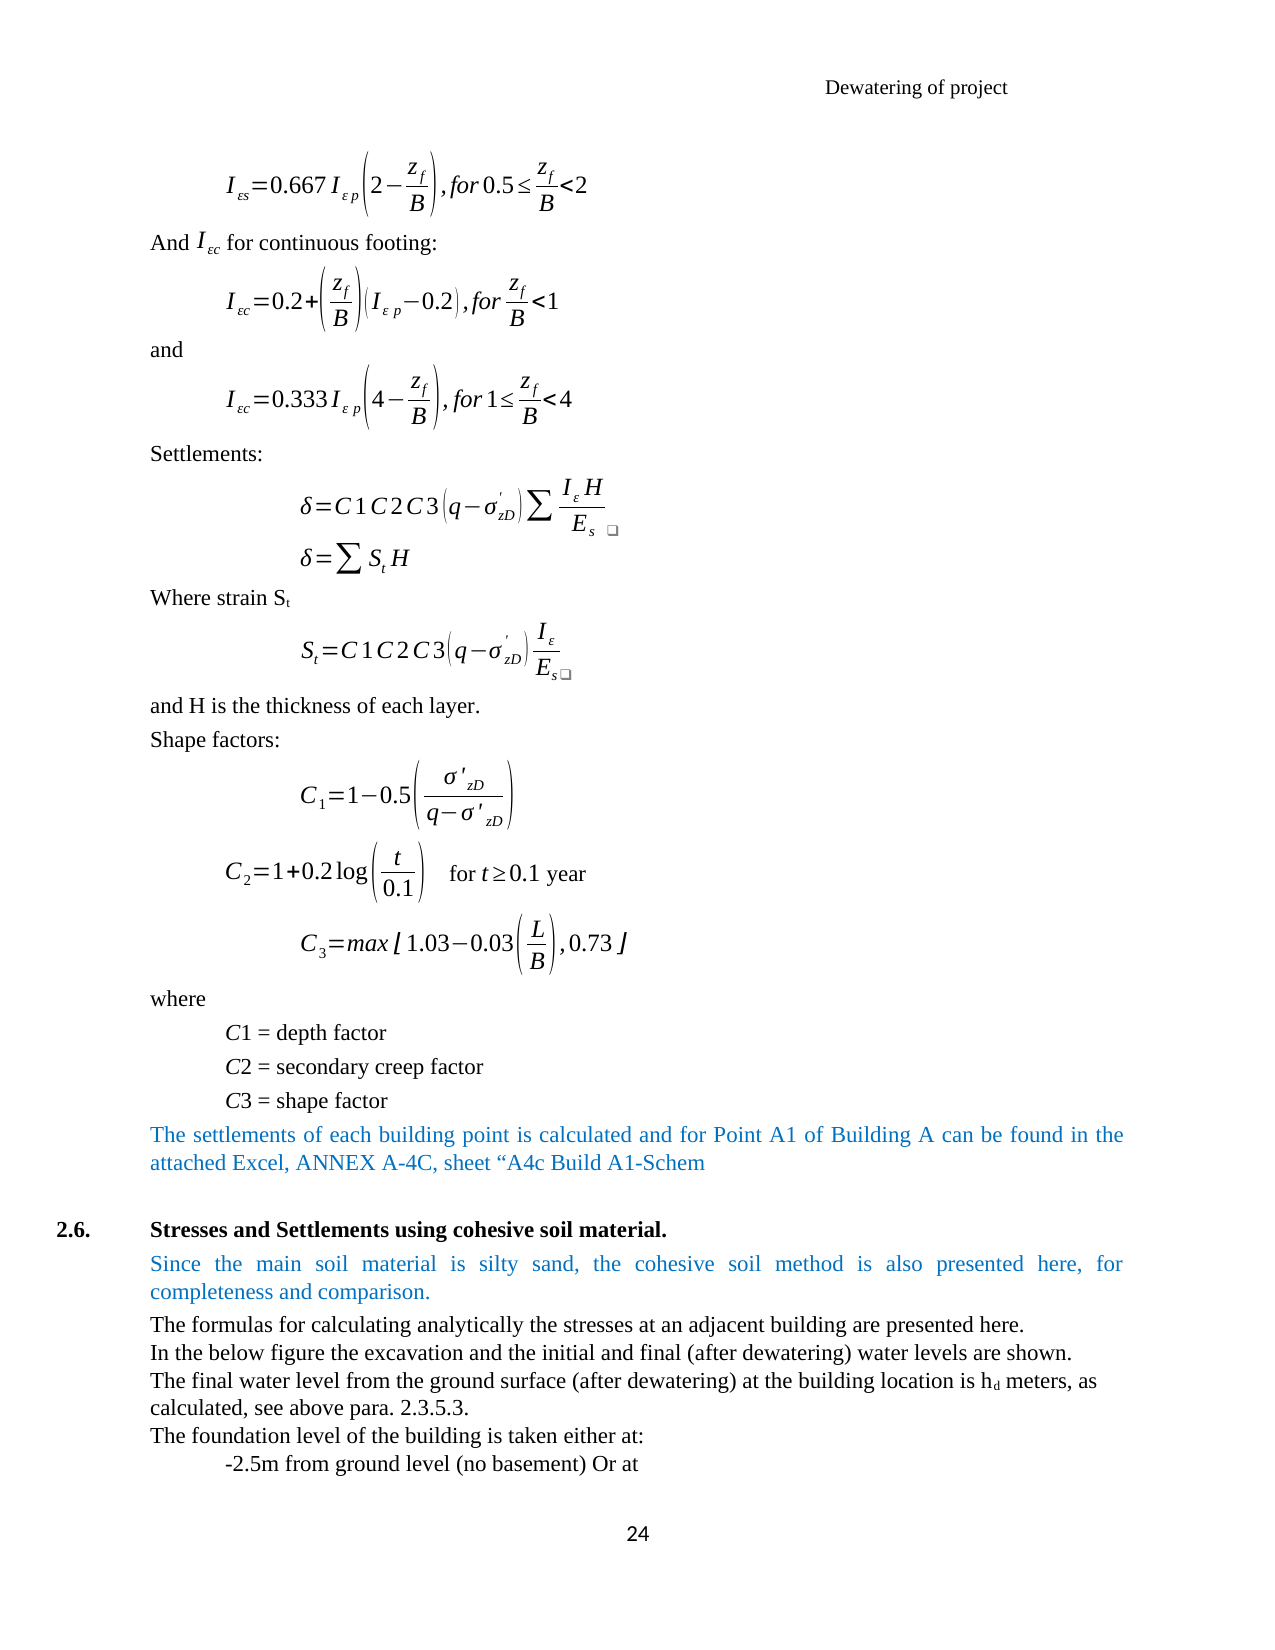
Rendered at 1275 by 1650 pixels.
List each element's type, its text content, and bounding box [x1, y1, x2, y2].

text Since the main soil material is silty sand, the cohesive soil method is also presented here, for completeness and comparison. [150, 1250, 1125, 1304]
text for year [150, 840, 1125, 905]
subtitle Stresses and Settlements using cohesive soil material. [56, 1216, 1125, 1243]
text and H is the thickness of each layer. [150, 692, 1125, 718]
text where [150, 986, 1125, 1012]
text C3 = shape factor [150, 1087, 1125, 1113]
list -2.5m from ground level (no basement) Or at [225, 1449, 1125, 1476]
text C2 = secondary creep factor [150, 1053, 1125, 1079]
text Where strain St [150, 584, 1125, 610]
list and [150, 336, 1125, 362]
text And for continuous footing: [150, 227, 1125, 258]
text Settlements: [150, 440, 1125, 467]
list The formulas for calculating analytically the stresses at an adjacent building are presented here. [150, 1312, 1125, 1338]
text The settlements of each building point is calculated and for Point A1 of Building A can be found in the attached Excel, ANNEX A-4C, sheet “A4c Build A1-Schem [150, 1121, 1125, 1175]
list In the below figure the excavation and the initial and final (after dewatering) water levels are shown. [150, 1339, 1125, 1366]
list The foundation level of the building is taken either at: [150, 1422, 1125, 1448]
text C1 = depth factor [150, 1019, 1125, 1046]
list The final water level from the ground surface (after dewatering) at the building location is hd meters, as calculated, see above para. 2.3.5.3. [150, 1367, 1125, 1421]
text Shape factors: [150, 726, 1125, 752]
